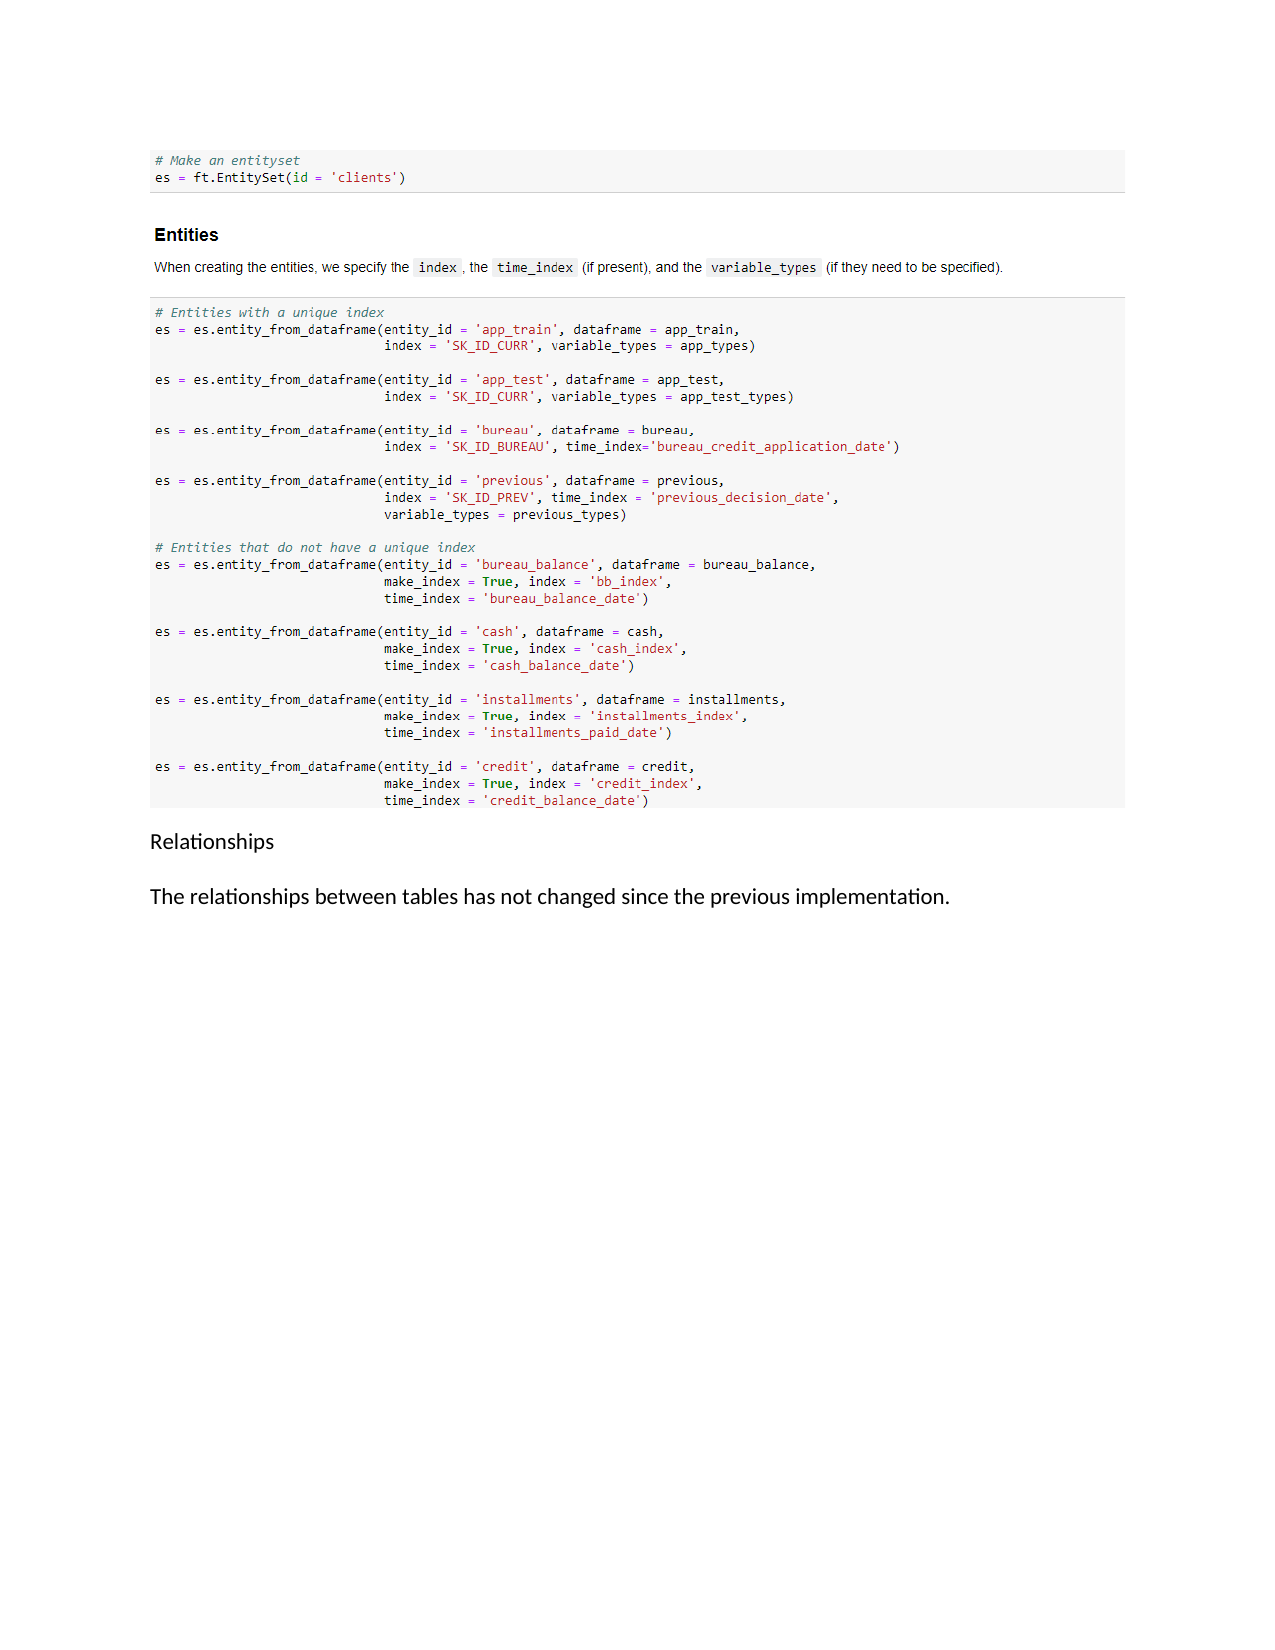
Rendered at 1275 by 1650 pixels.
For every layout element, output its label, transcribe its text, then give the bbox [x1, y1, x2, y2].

text The relationships between tables has not changed since the previous implementation. [150, 882, 1125, 910]
subtitle Relationships [150, 827, 1125, 855]
picture [150, 150, 1125, 808]
